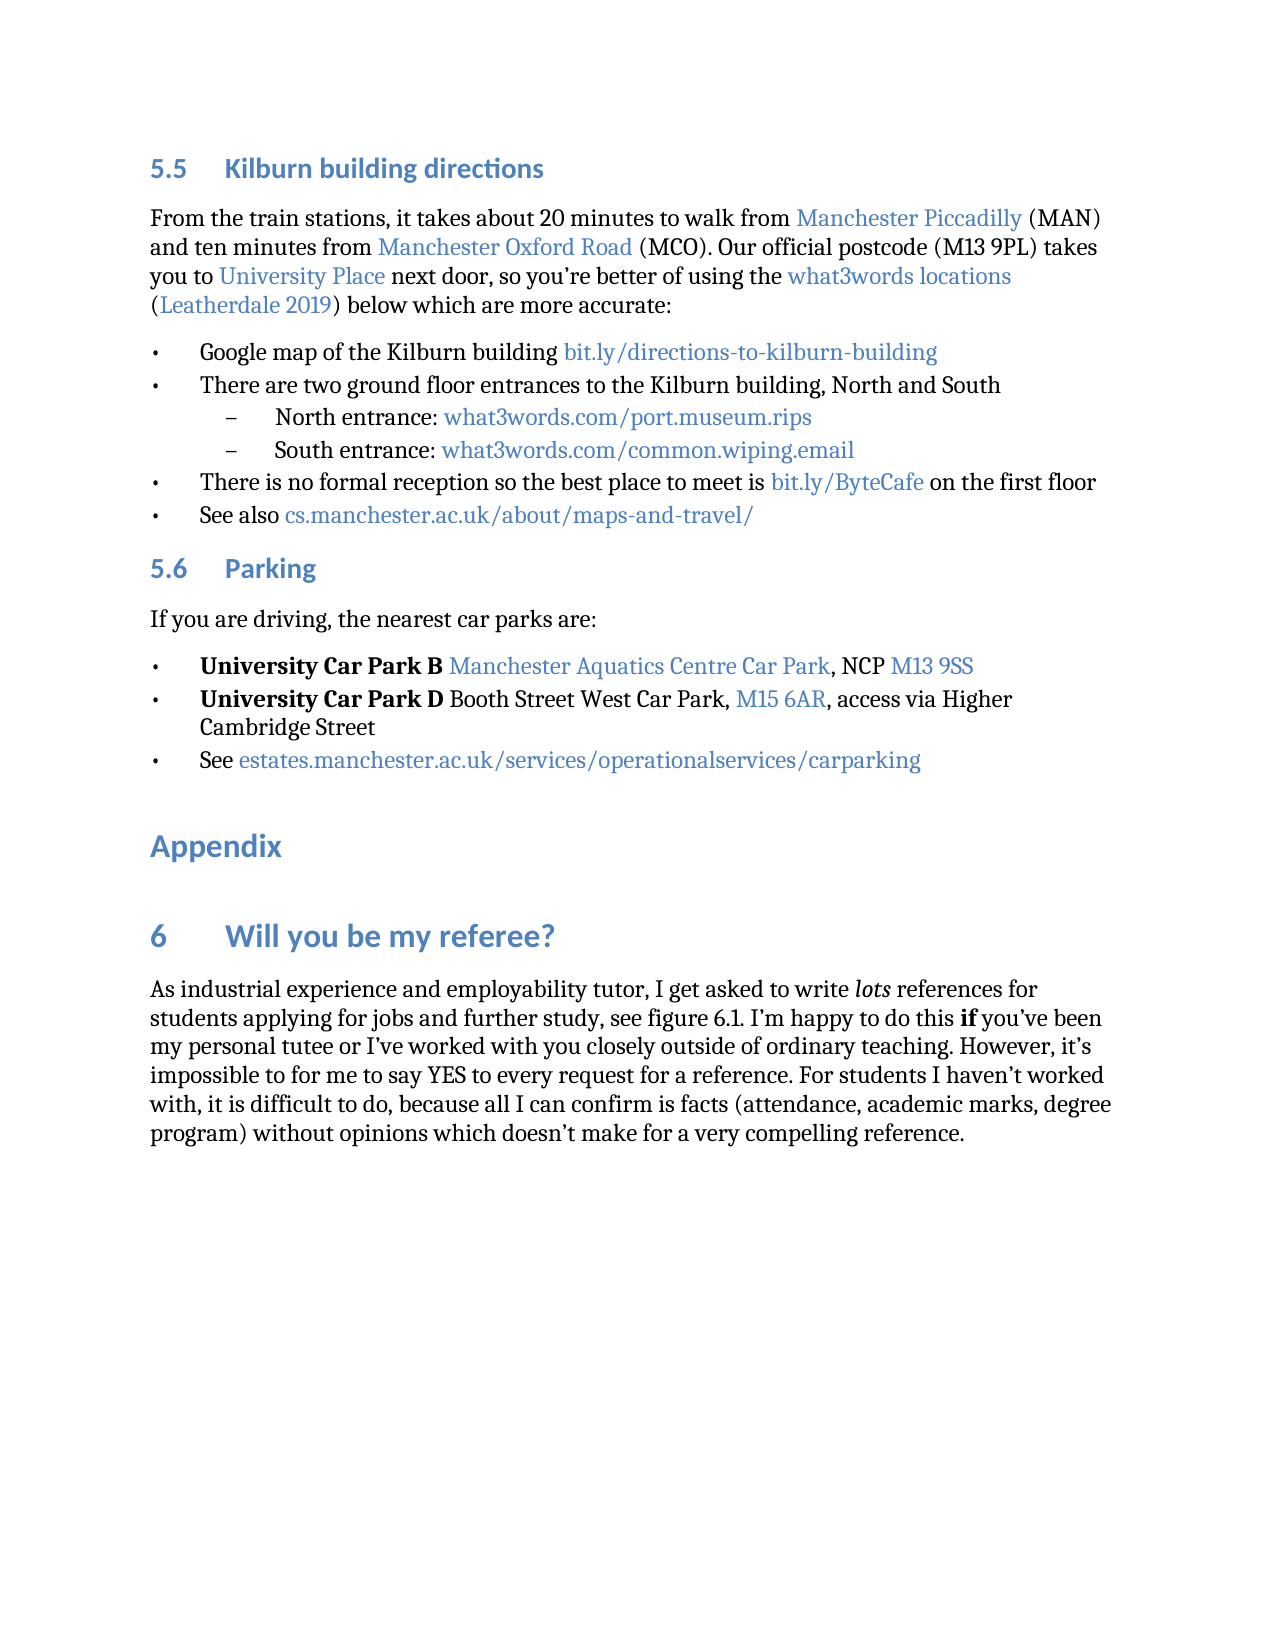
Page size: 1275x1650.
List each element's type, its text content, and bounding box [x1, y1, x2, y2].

list South entrance: what3words.com/common.wiping.email [225, 436, 1125, 464]
list University Car Park B Manchester Aquatics Centre Car Park, NCP M13 9SS [150, 652, 1125, 681]
subtitle Appendix [150, 824, 1125, 865]
list North entrance: what3words.com/port.museum.rips [225, 403, 1125, 432]
list There are two ground floor entrances to the Kilburn building, North and South [150, 371, 1125, 399]
text From the train stations, it takes about 20 minutes to walk from Manchester Piccadilly (MAN) and ten minutes from Manchester Oxford Road (MCO). Our official postcode (M13 9PL) takes you to University Place next door, so you’re better of using the what3words locations (Leatherdale 2019) below which are more accurate: [150, 204, 1125, 319]
list See estates.manchester.ac.uk/services/operationalservices/carparking [150, 746, 1125, 774]
text If you are driving, the nearest car parks are: [150, 604, 1125, 633]
list See also cs.manchester.ac.uk/about/maps-and-travel/ [150, 501, 1125, 529]
subtitle 5.5 Kilburn building directions [150, 150, 1125, 186]
subtitle 5.6 Parking [150, 550, 1125, 586]
subtitle 6 Will you be my referee? [150, 915, 1125, 956]
text As industrial experience and employability tutor, I get asked to write lots references for students applying for jobs and further study, see figure 6.1. I’m happy to do this if you’ve been my personal tutee or I’ve worked with you closely outside of ordinary teaching. However, it’s impossible to for me to say YES to every request for a reference. For students I haven’t worked with, it is difficult to do, because all I can confirm is facts (attendance, academic marks, degree program) without opinions which doesn’t make for a very compelling reference. [150, 975, 1125, 1147]
list There is no formal reception so the best place to meet is bit.ly/ByteCafe on the first floor [150, 468, 1125, 497]
list University Car Park D Booth Street West Car Park, M15 6AR, access via Higher Cambridge Street [150, 684, 1125, 742]
list Google map of the Kilburn building bit.ly/directions-to-kilburn-building [150, 338, 1125, 367]
